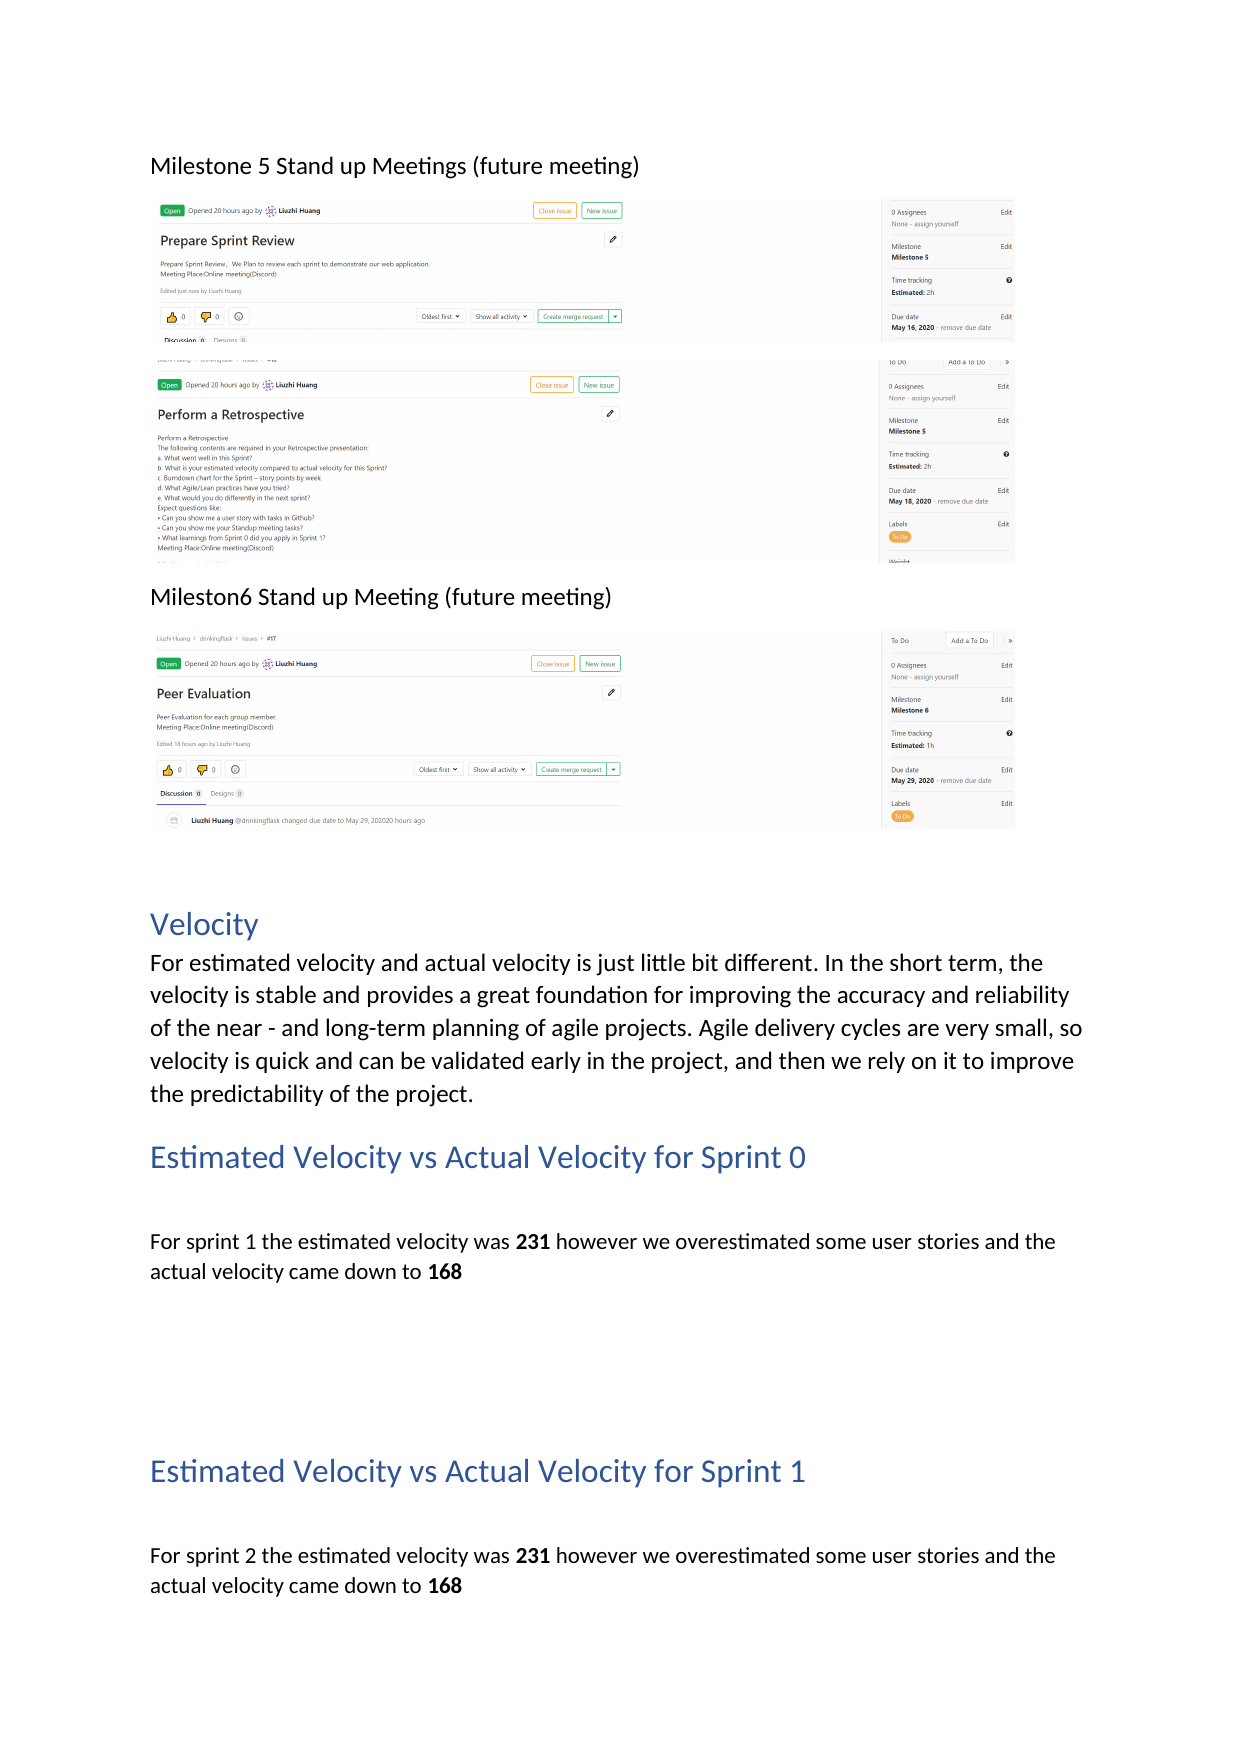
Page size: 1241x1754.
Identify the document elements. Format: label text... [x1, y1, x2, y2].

subtitle Estimated Velocity vs Actual Velocity for Sprint 1 [150, 1450, 1090, 1491]
subtitle Velocity [150, 903, 1090, 943]
picture [150, 631, 1016, 829]
text Milestone 5 Stand up Meetings (future meeting) [150, 150, 1090, 181]
picture [150, 360, 1016, 563]
text For sprint 2 the estimated velocity was 231 however we overestimated some user stories and the actual velocity came down to 168 [150, 1541, 1090, 1599]
picture [150, 199, 1016, 342]
text Mileston6 Stand up Meeting (future meeting) [150, 582, 1090, 612]
text For sprint 1 the estimated velocity was 231 however we overestimated some user stories and the actual velocity came down to 168 [150, 1227, 1090, 1285]
text For estimated velocity and actual velocity is just little bit different. In the short term, the velocity is stable and provides a great foundation for improving the accuracy and reliability of the near - and long-term planning of agile projects. Agile delivery cycles are very small, so velocity is quick and can be validated early in the project, and then we rely on it to improve the predictability of the project. [150, 947, 1090, 1109]
subtitle Estimated Velocity vs Actual Velocity for Sprint 0 [150, 1136, 1090, 1177]
